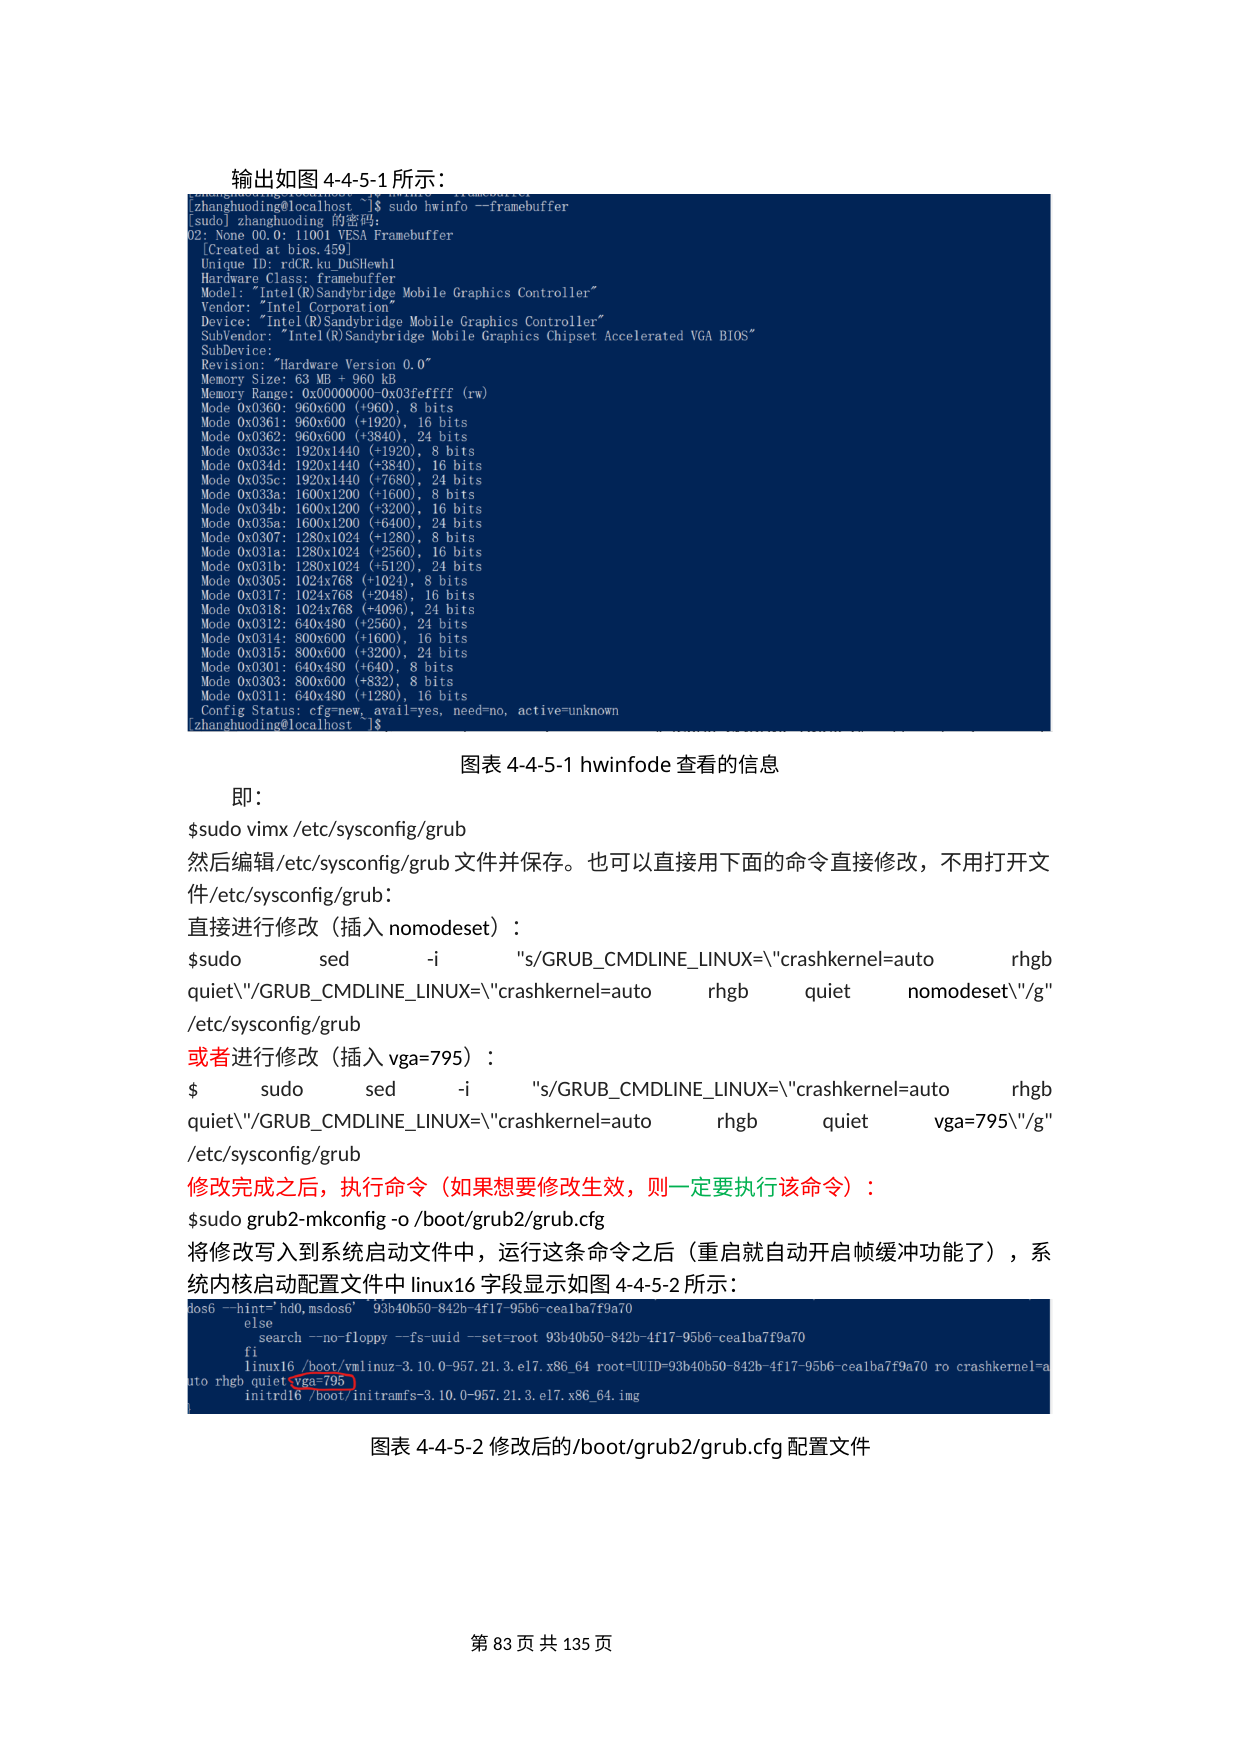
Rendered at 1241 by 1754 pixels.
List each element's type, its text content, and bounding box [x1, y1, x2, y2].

text $sudo vimx /etc/sysconfig/grub [187, 812, 1053, 844]
text 直接进行修改（插入nomodeset）： [187, 909, 1053, 942]
text $sudo sed -i "s/GRUB_CMDLINE_LINUX=\"crashkernel=auto rhgb quiet\"/GRUB_CMDLINE_LINUX=\"crashkernel=auto rhgb quiet nomodeset\"/g" /etc/sysconfig/grub [187, 942, 1053, 1039]
text 图表 4-4-5-2 修改后的/boot/grub2/grub.cfg配置文件 [187, 1429, 1053, 1462]
text 将修改写入到系统启动文件中，运行这条命令之后（重启就自动开启帧缓冲功能了），系统内核启动配置文件中linux16字段显示如图4-4-5-2所示： [187, 1234, 1053, 1299]
text $sudo grub2-mkconfig -o /boot/grub2/grub.cfg [187, 1202, 1053, 1234]
text 即： [187, 779, 1053, 812]
picture [187, 194, 1053, 732]
text 输出如图4-4-5-1所示： [187, 162, 1053, 194]
text $ sudo sed -i "s/GRUB_CMDLINE_LINUX=\"crashkernel=auto rhgb quiet\"/GRUB_CMDLINE_LINUX=\"crashkernel=auto rhgb quiet vga=795\"/g" /etc/sysconfig/grub [187, 1072, 1053, 1169]
text 然后编辑/etc/sysconfig/grub文件并保存。也可以直接用下面的命令直接修改，不用打开文件/etc/sysconfig/grub： [187, 844, 1053, 909]
text 或者进行修改（插入vga=795）： [187, 1039, 1053, 1072]
text 图表 4-4-5-1 hwinfode查看的信息 [187, 747, 1053, 779]
text 修改完成之后，执行命令（如果想要修改生效，则一定要执行该命令）： [187, 1169, 1053, 1202]
picture [187, 1299, 1053, 1414]
